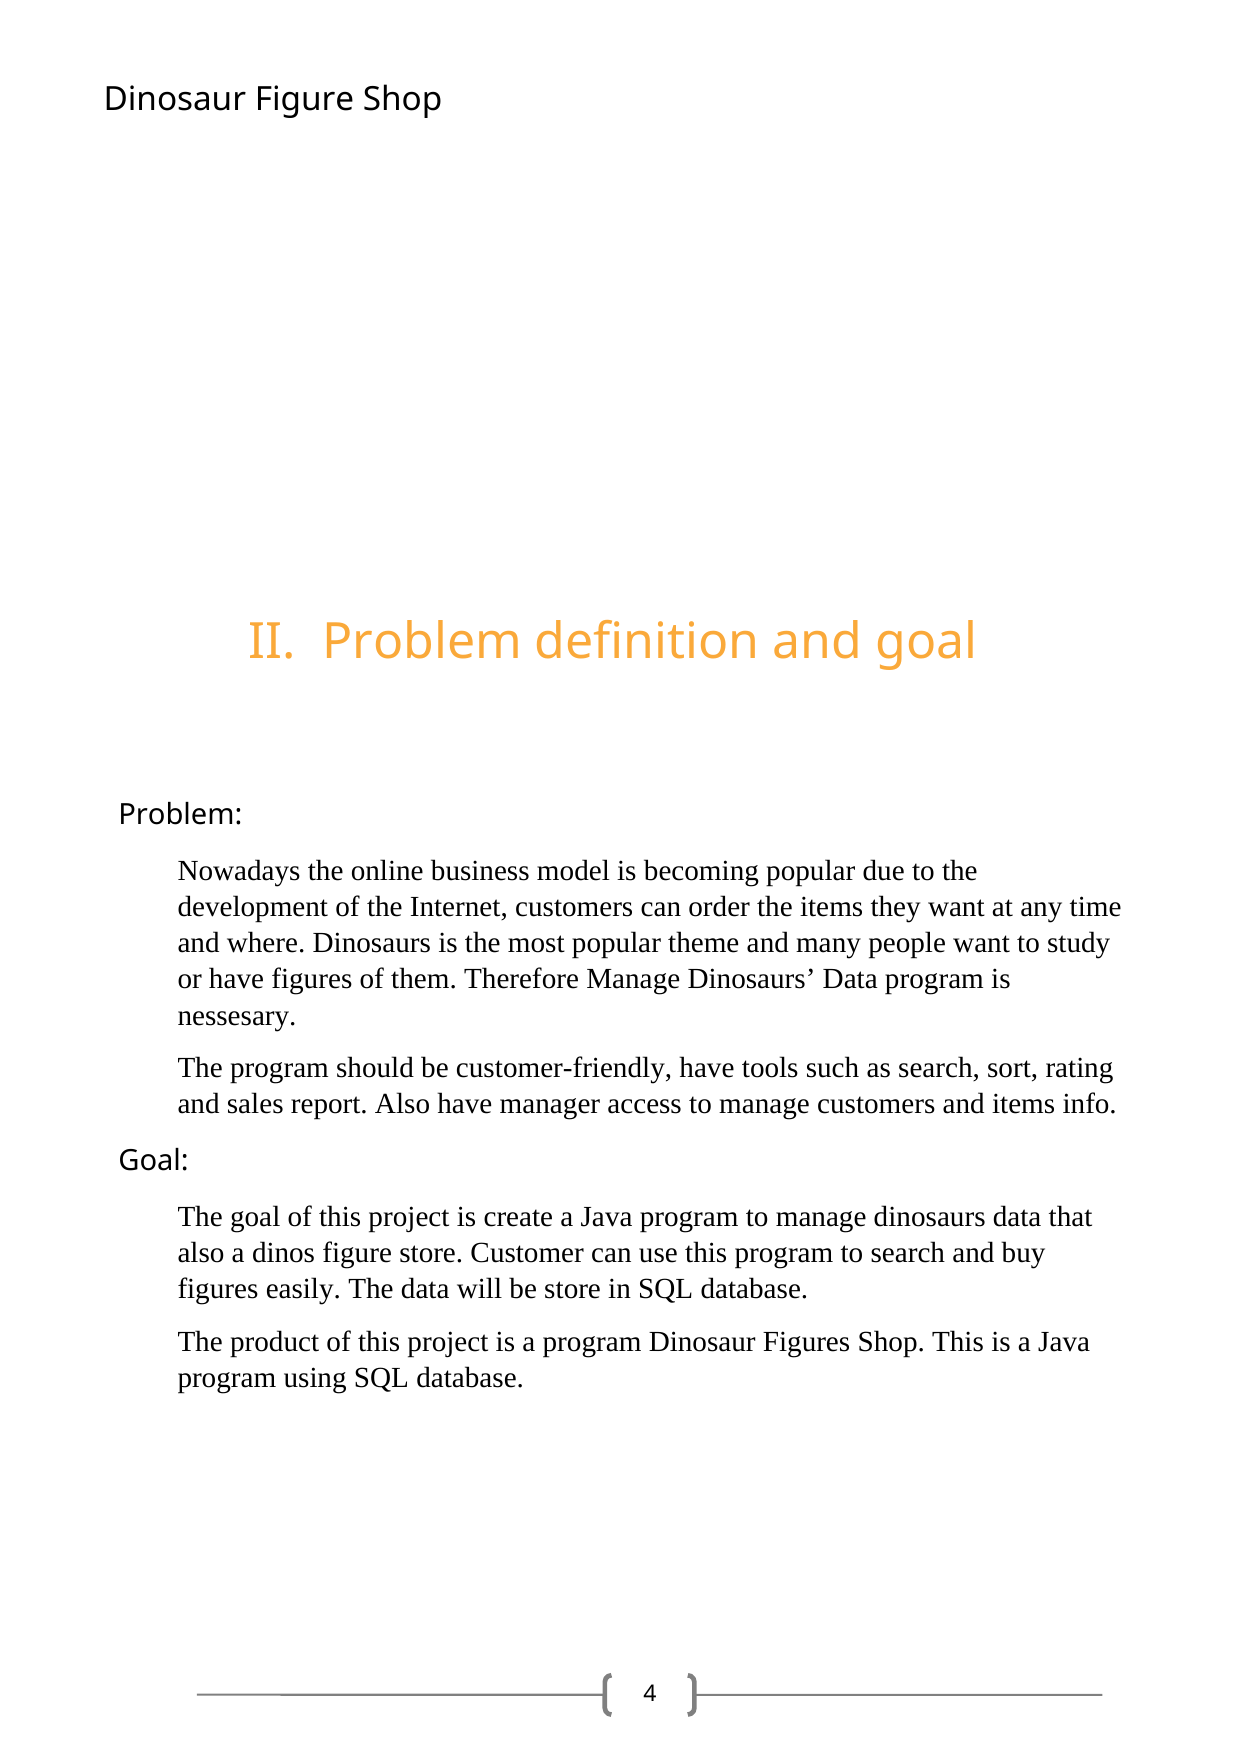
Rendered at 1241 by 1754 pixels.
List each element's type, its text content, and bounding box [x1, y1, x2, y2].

text Goal: [118, 1139, 1122, 1179]
text The goal of this project is create a Java program to manage dinosaurs data that also a dinos figure store. Customer can use this program to search and buy figures easily. The data will be store in SQL database. [177, 1199, 1122, 1305]
text Problem: [118, 794, 1122, 833]
text The product of this project is a program Dinosaur Figures Shop. This is a Java program using SQL database. [177, 1324, 1122, 1394]
text Nowadays the online business model is becoming popular due to the development of the Internet, customers can order the items they want at any time and where. Dinosaurs is the most popular theme and many people want to study or have figures of them. Therefore Manage Dinosaurs’ Data program is nessesary. [177, 853, 1122, 1031]
text The program should be customer-friendly, have tools such as search, sort, rating and sales report. Also have manager access to manage customers and items info. [177, 1051, 1122, 1120]
list Problem definition and goal [103, 605, 1122, 673]
